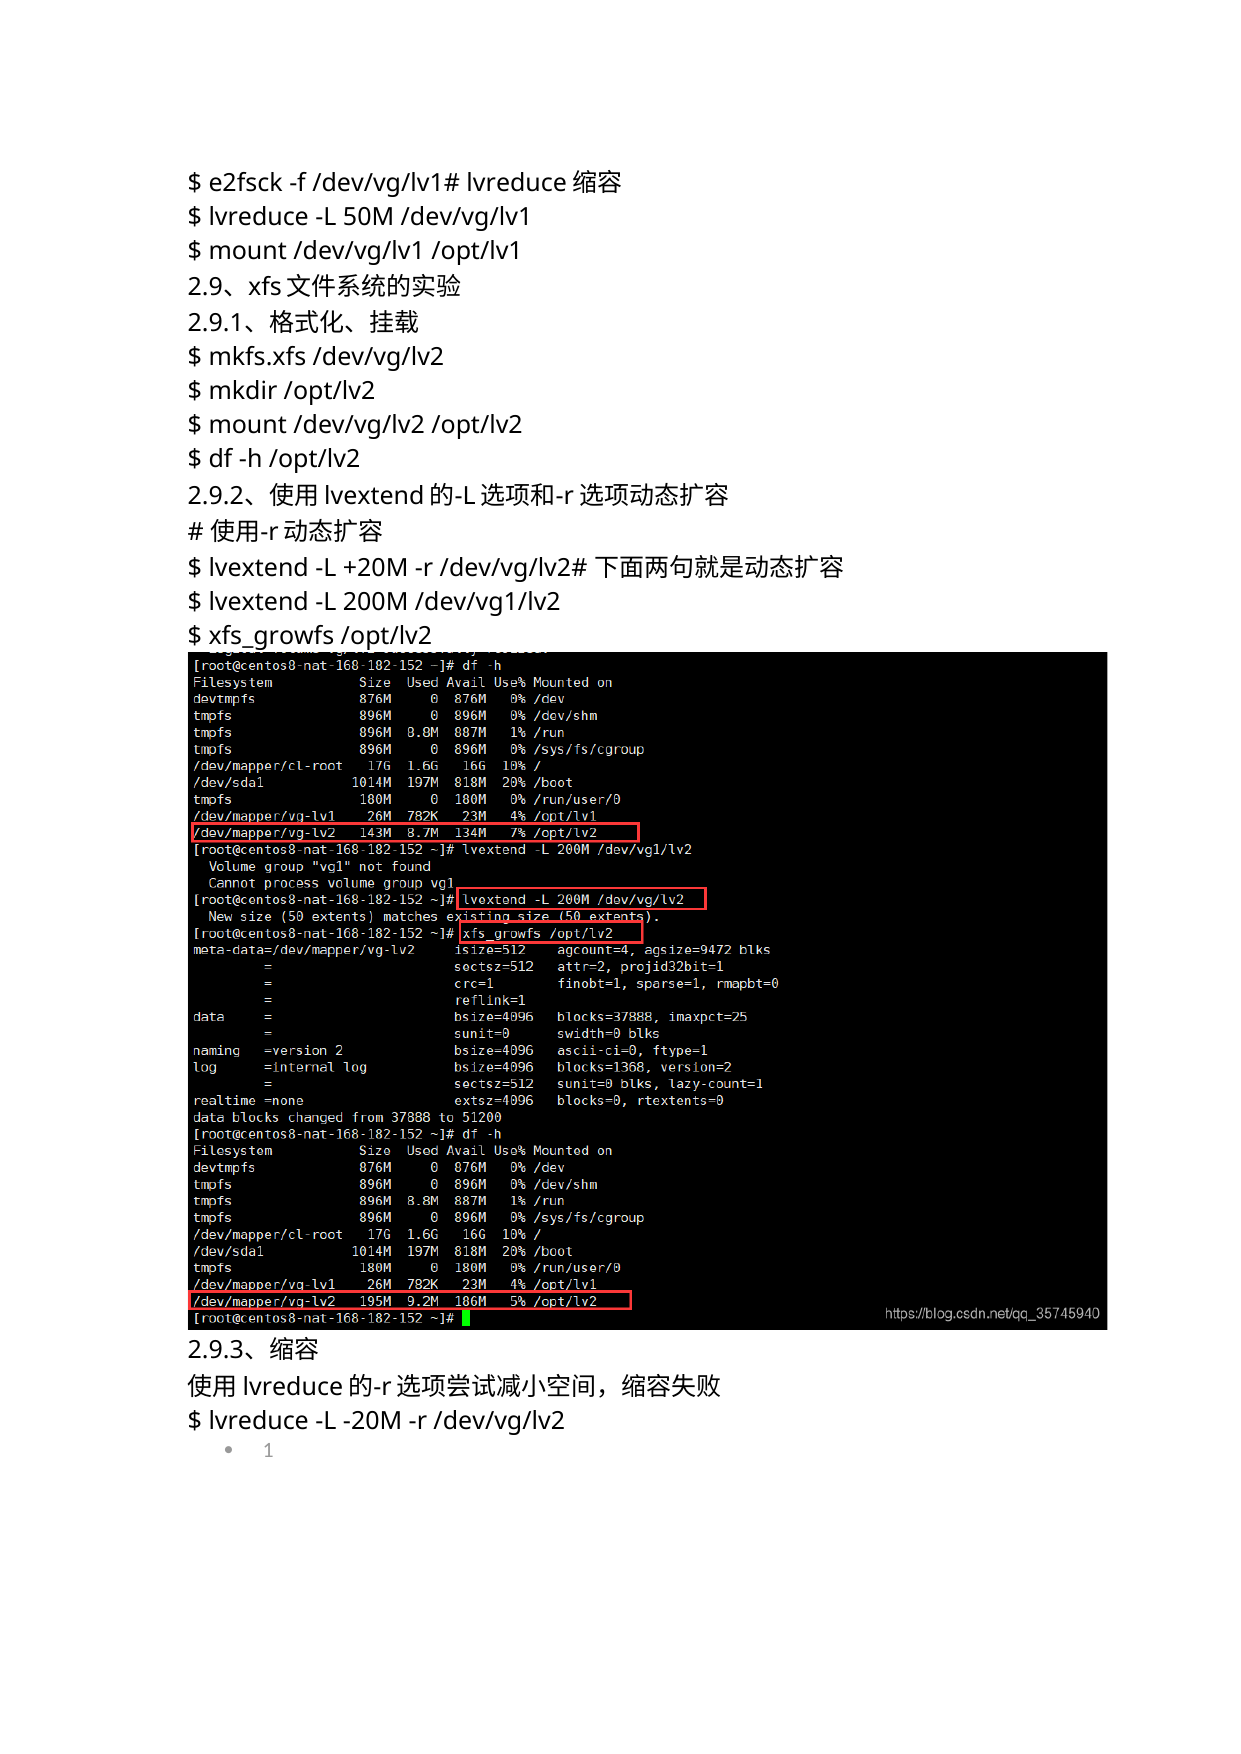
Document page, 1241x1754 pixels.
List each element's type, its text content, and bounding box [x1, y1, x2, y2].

text $ mount /dev/vg/lv1 /opt/lv1 [187, 232, 978, 266]
text # 使用-r动态扩容 [187, 511, 978, 548]
text $ lvreduce -L -20M -r /dev/vg/lv2 [187, 1402, 978, 1437]
text 2.9.1、格式化、挂载 [187, 303, 978, 339]
text $ mkdir /opt/lv2 [187, 373, 978, 407]
list 1 [225, 1437, 1053, 1463]
text $ df -h /opt/lv2 [187, 441, 978, 475]
text $ e2fsck -f /dev/vg/lv1# lvreduce缩容 [187, 162, 978, 198]
picture [187, 652, 1108, 1330]
text $ lvextend -L +20M -r /dev/vg/lv2# 下面两句就是动态扩容 [187, 548, 978, 584]
text $ lvreduce -L 50M /dev/vg/lv1 [187, 198, 978, 232]
text $ xfs_growfs /opt/lv2 [187, 618, 978, 652]
text $ mount /dev/vg/lv2 /opt/lv2 [187, 407, 978, 441]
text 2.9、xfs文件系统的实验 [187, 266, 978, 303]
text 2.9.3、缩容 使用lvreduce的-r选项尝试减小空间，缩容失败 [187, 1330, 978, 1402]
text $ lvextend -L 200M /dev/vg1/lv2 [187, 584, 978, 618]
text $ mkfs.xfs /dev/vg/lv2 [187, 339, 978, 373]
text 2.9.2、使用lvextend的-L选项和-r选项动态扩容 [187, 475, 978, 511]
